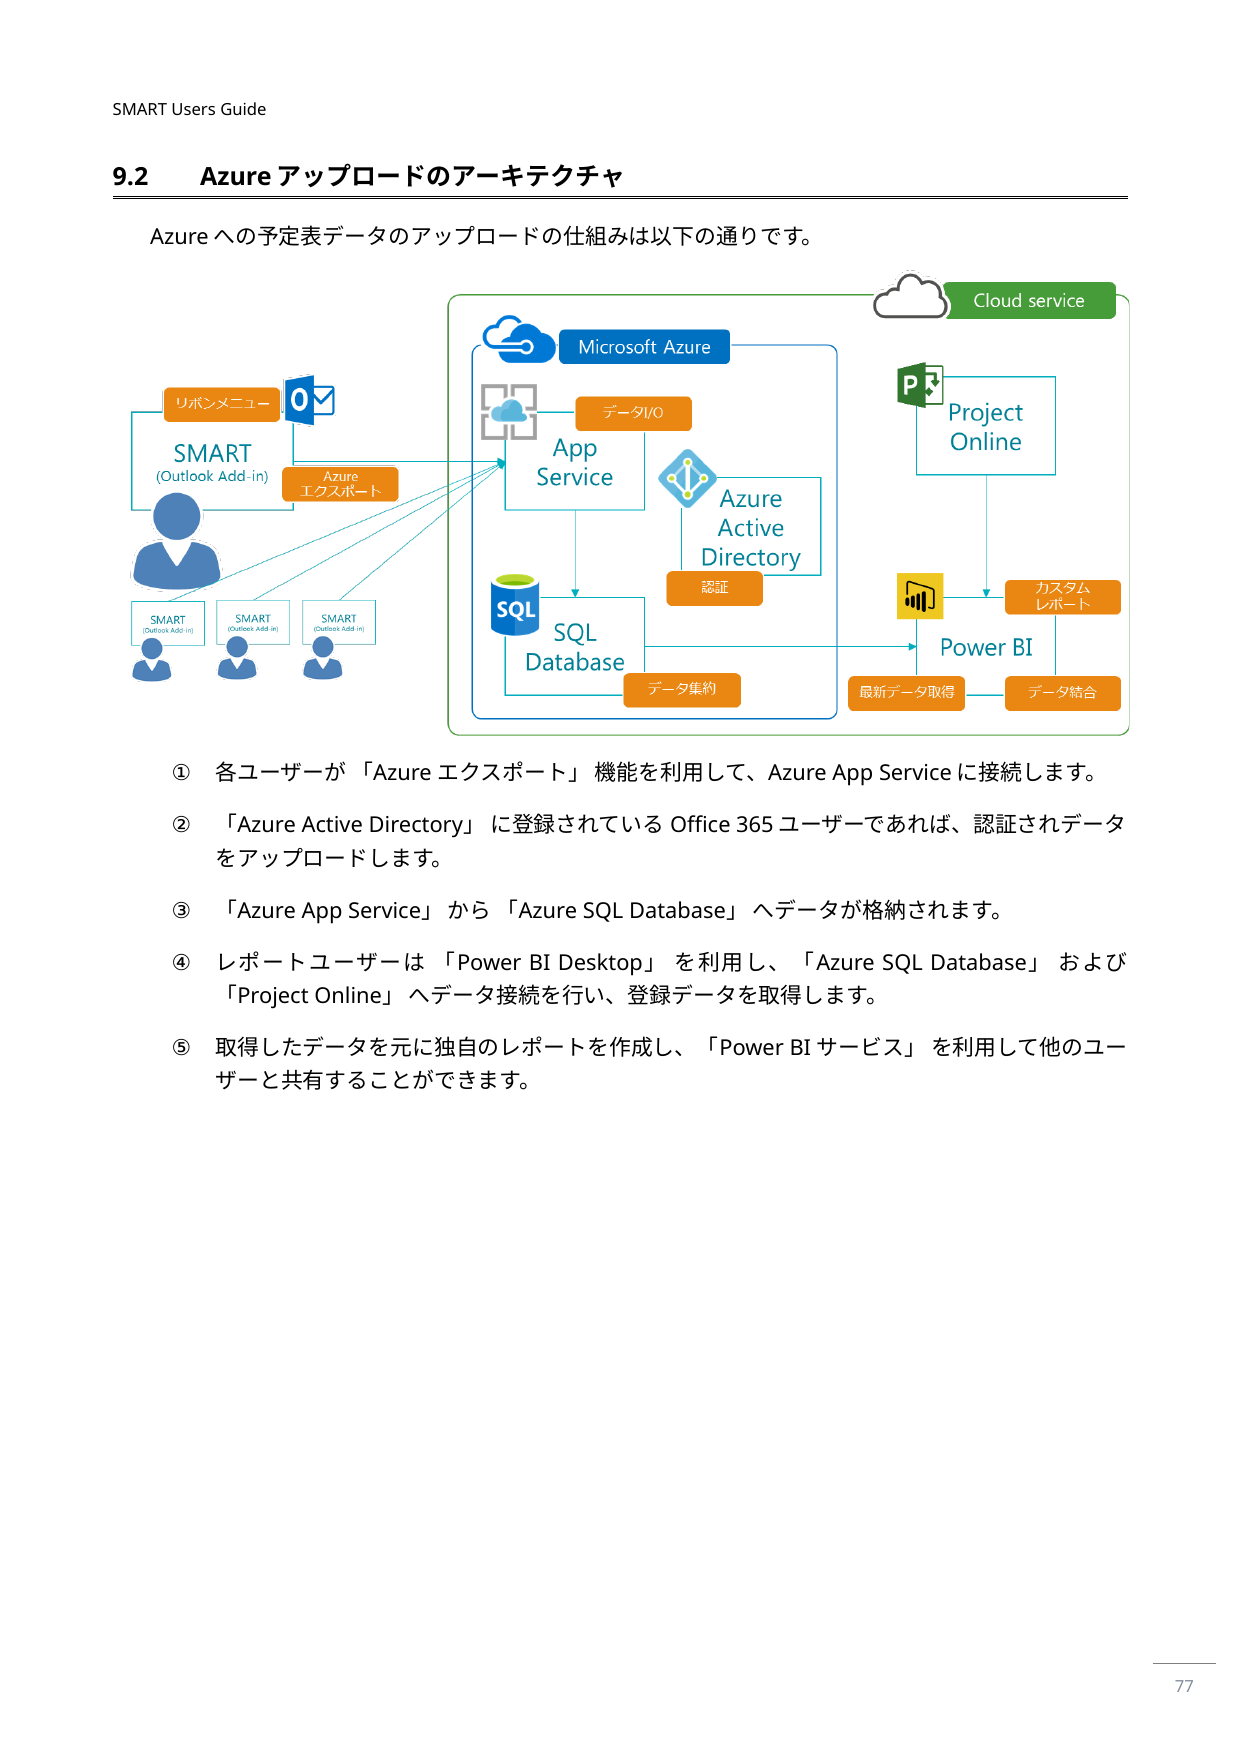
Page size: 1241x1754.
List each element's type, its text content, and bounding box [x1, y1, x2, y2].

list 取得したデータを元に独自のレポートを作成し、「Power BI サービス」 を利用して他のユーザーと共有することができます。 [171, 1029, 1128, 1096]
list 各ユーザーが 「Azure エクスポート」 機能を利用して、Azure App Serviceに接続します。 [171, 754, 1128, 787]
picture [129, 269, 1130, 736]
list レポートユーザーは 「Power BI Desktop」 を利用し、「Azure SQL Database」 および 「Project Online」 へデータ接続を行い、登録データを取得します。 [171, 943, 1128, 1010]
subtitle Azureアップロードのアーキテクチャ [112, 150, 1128, 199]
list 「Azure App Service」 から 「Azure SQL Database」 へデータが格納されます。 [171, 891, 1128, 925]
text Azureへの予定表データのアップロードの仕組みは以下の通りです。 [129, 218, 1128, 251]
list 「Azure Active Directory」 に登録されているOffice 365ユーザーであれば、認証されデータをアップロードします。 [171, 806, 1128, 873]
